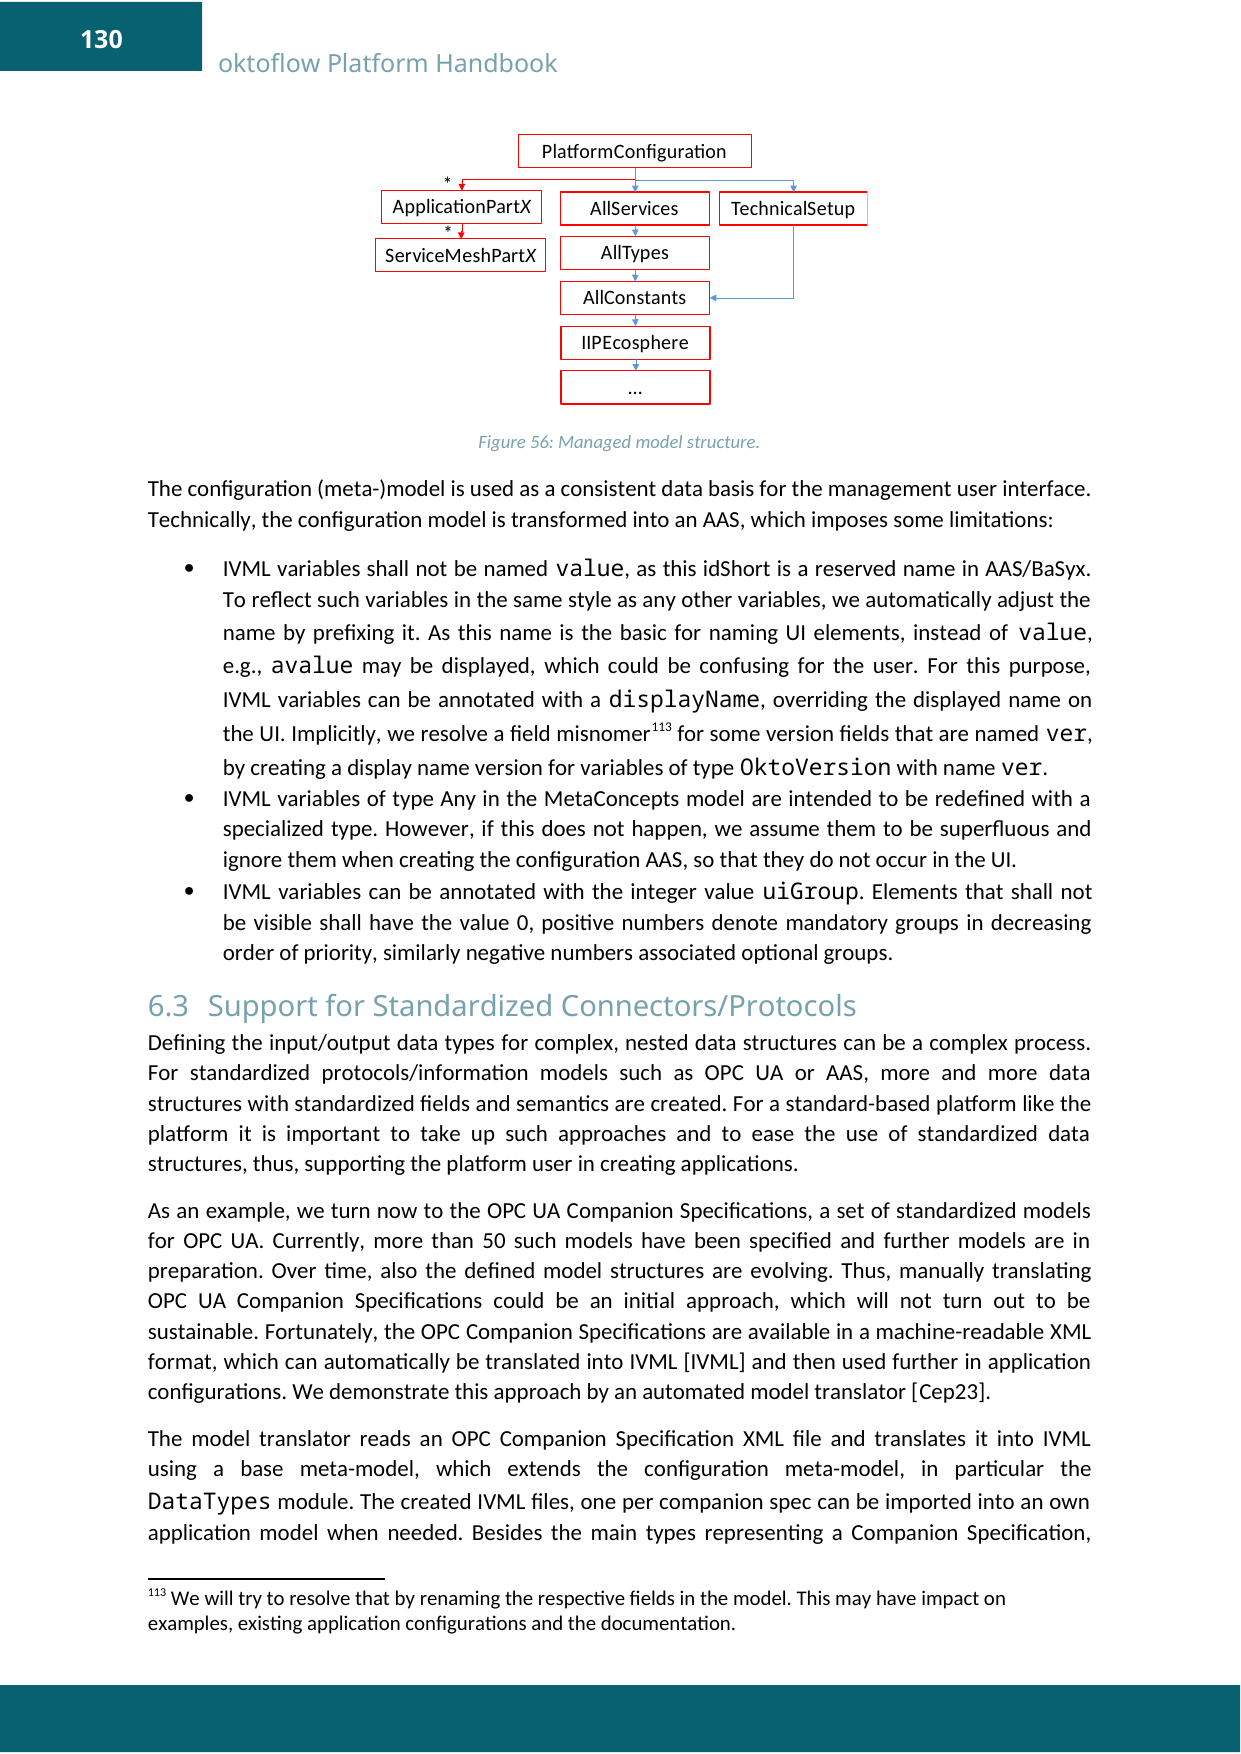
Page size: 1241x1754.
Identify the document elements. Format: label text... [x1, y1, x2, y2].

text The configuration (meta-)model is used as a consistent data basis for the management user interface. Technically, the configuration model is transformed into an AAS, which imposes some limitations: [148, 474, 1093, 533]
text As an example, we turn now to the OPC UA Companion Specifications, a set of standardized models for OPC UA. Currently, more than 50 such models have been specified and further models are in preparation. Over time, also the defined model structures are evolving. Thus, manually translating OPC UA Companion Specifications could be an initial approach, which will not turn out to be sustainable. Fortunately, the OPC Companion Specifications are available in a machine-readable XML format, which can automatically be translated into IVML [IVML] and then used further in application configurations. We demonstrate this approach by an automated model translator [Cep23]. [148, 1196, 1093, 1405]
text Figure 56: Managed model structure. [148, 431, 1093, 454]
list IVML variables shall not be named value, as this idShort is a reserved name in AAS/BaSyx. To reflect such variables in the same style as any other variables, we automatically adjust the name by prefixing it. As this name is the basic for naming UI elements, instead of value, e.g., avalue may be displayed, which could be confusing for the user. For this purpose, IVML variables can be annotated with a displayName, overriding the displayed name on the UI. Implicitly, we resolve a field misnomer for some version fields that are named ver, by creating a display name version for variables of type OktoVersion with name ver. [185, 552, 1093, 782]
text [148, 1424, 1093, 1546]
subtitle Support for Standardized Connectors/Protocols [148, 985, 1093, 1025]
text Defining the input/output data types for complex, nested data structures can be a complex process. For standardized protocols/information models such as OPC UA or AAS, more and more data structures with standardized fields and semantics are created. For a standard-based platform like the platform it is important to take up such approaches and to ease the use of standardized data structures, thus, supporting the platform user in creating applications. [148, 1028, 1093, 1177]
list IVML variables can be annotated with the integer value uiGroup. Elements that shall not be visible shall have the value 0, positive numbers denote mandatory groups in decreasing order of priority, similarly negative numbers associated optional groups. [185, 875, 1093, 967]
list IVML variables of type Any in the MetaConcepts model are intended to be redefined with a specialized type. However, if this does not happen, we assume them to be superfluous and ignore them when creating the configuration AAS, so that they do not occur in the UI. [185, 784, 1093, 873]
